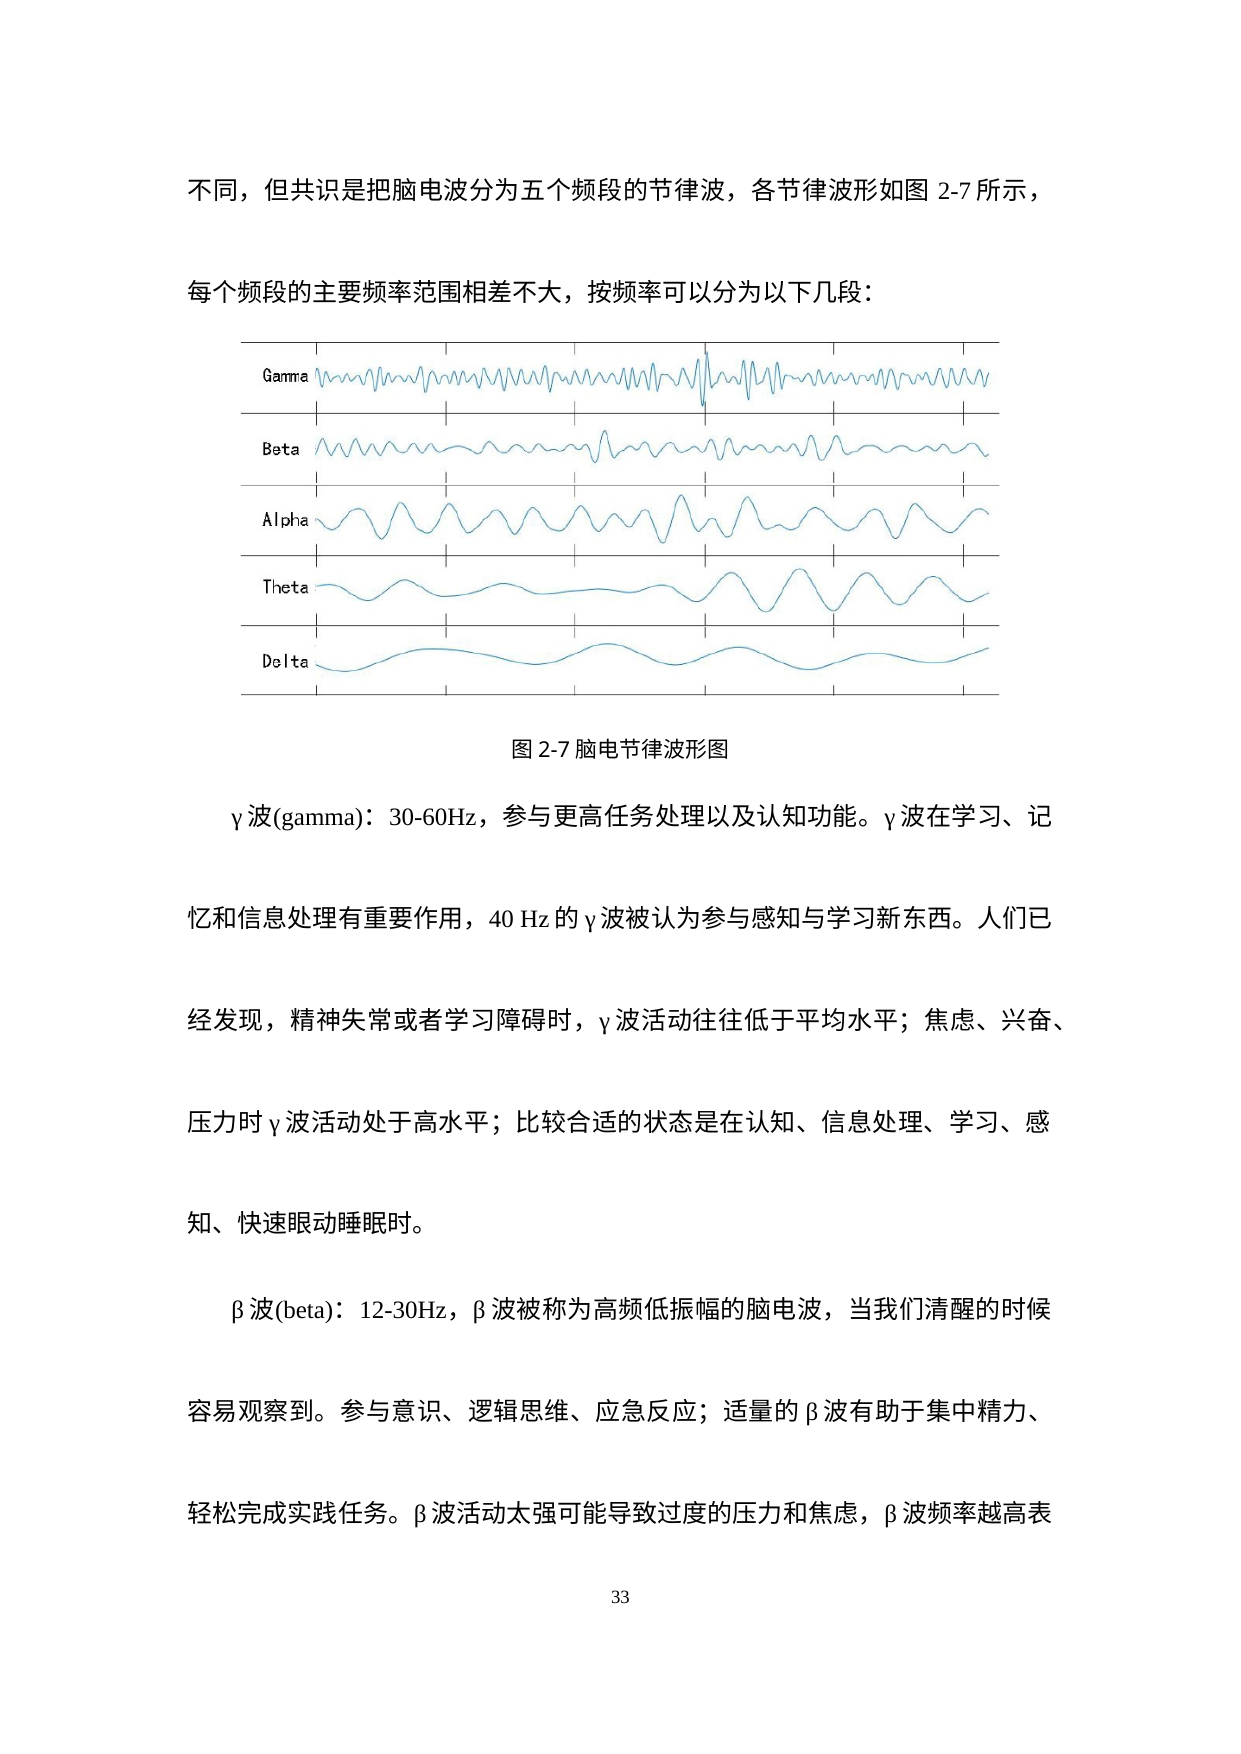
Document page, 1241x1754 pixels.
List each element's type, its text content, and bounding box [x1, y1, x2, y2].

picture [240, 342, 1000, 696]
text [187, 1274, 1053, 1546]
text 图2-7 脑电节律波形图 [187, 731, 1053, 765]
text γ波(gamma)：30-60Hz，参与更高任务处理以及认知功能。γ波在学习、记忆和信息处理有重要作用，40 Hz的γ波被认为参与感知与学习新东西。人们已经发现，精神失常或者学习障碍时，γ波活动往往低于平均水平；焦虑、兴奋、压力时γ波活动处于高水平；比较合适的状态是在认知、信息处理、学习、感知、快速眼动睡眠时。 [187, 781, 1053, 1256]
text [187, 155, 1053, 325]
